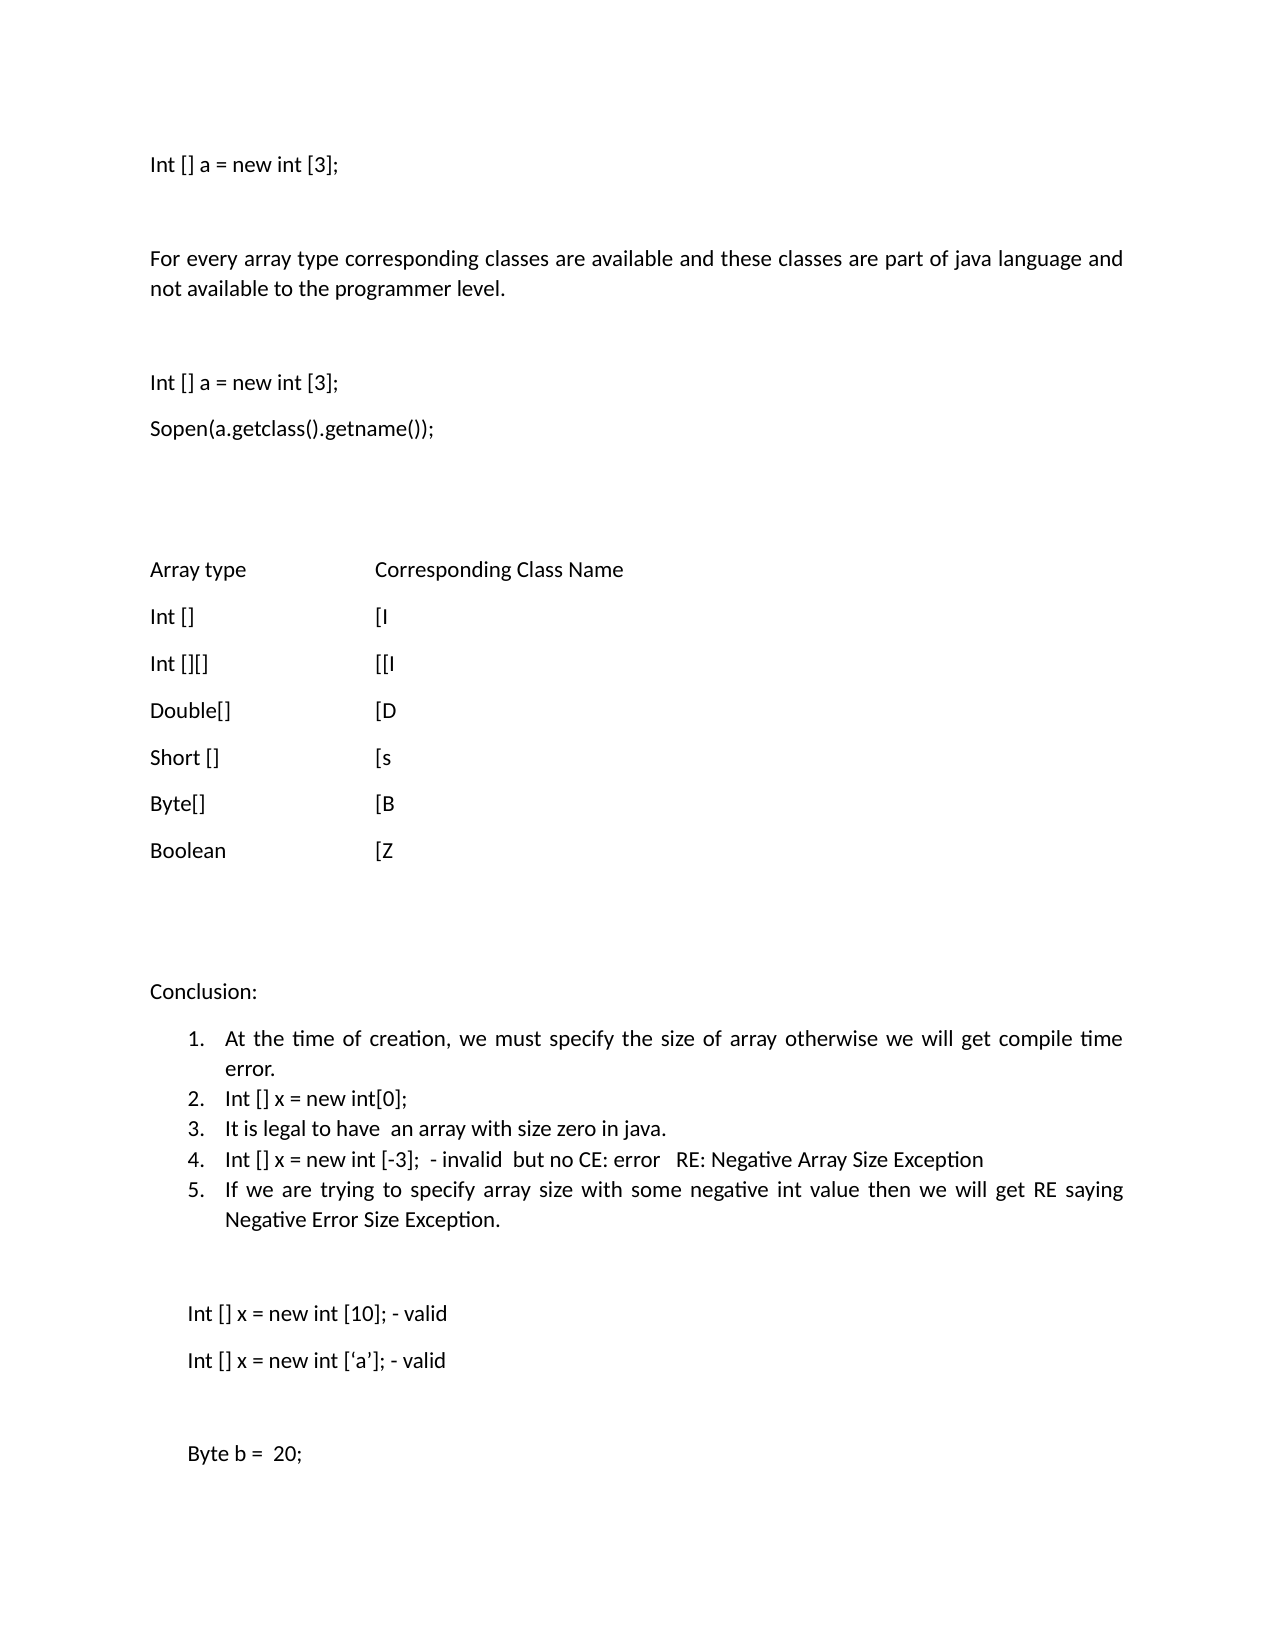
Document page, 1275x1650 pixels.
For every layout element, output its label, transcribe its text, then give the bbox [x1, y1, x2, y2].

text Short [] [s [150, 743, 1125, 771]
text Byte[] [B [150, 789, 1125, 818]
text Int [] a = new int [3]; [150, 150, 1125, 178]
text Double[] [D [150, 696, 1125, 724]
text Sopen(a.getclass().getname()); [150, 414, 1125, 443]
text Int [] x = new int [‘a’]; - valid [187, 1346, 1125, 1374]
text Boolean [Z [150, 836, 1125, 864]
text Int [] [I [150, 602, 1125, 630]
list Int [] x = new int[0]; [187, 1084, 1125, 1112]
text Array type Corresponding Class Name [150, 555, 1125, 583]
text Int [] a = new int [3]; [150, 368, 1125, 396]
text Conclusion: [150, 977, 1125, 1005]
text Byte b = 20; [187, 1439, 1125, 1468]
text Int [] x = new int [10]; - valid [187, 1299, 1125, 1327]
list Int [] x = new int [-3]; - invalid but no CE: error RE: Negative Array Size Exception [187, 1145, 1125, 1173]
text Int [][] [[I [150, 649, 1125, 677]
list At the time of creation, we must specify the size of array otherwise we will get compile time error. [187, 1024, 1125, 1082]
list If we are trying to specify array size with some negative int value then we will get RE saying Negative Error Size Exception. [187, 1175, 1125, 1233]
text For every array type corresponding classes are available and these classes are part of java language and not available to the programmer level. [150, 244, 1125, 302]
list It is legal to have an array with size zero in java. [187, 1114, 1125, 1143]
